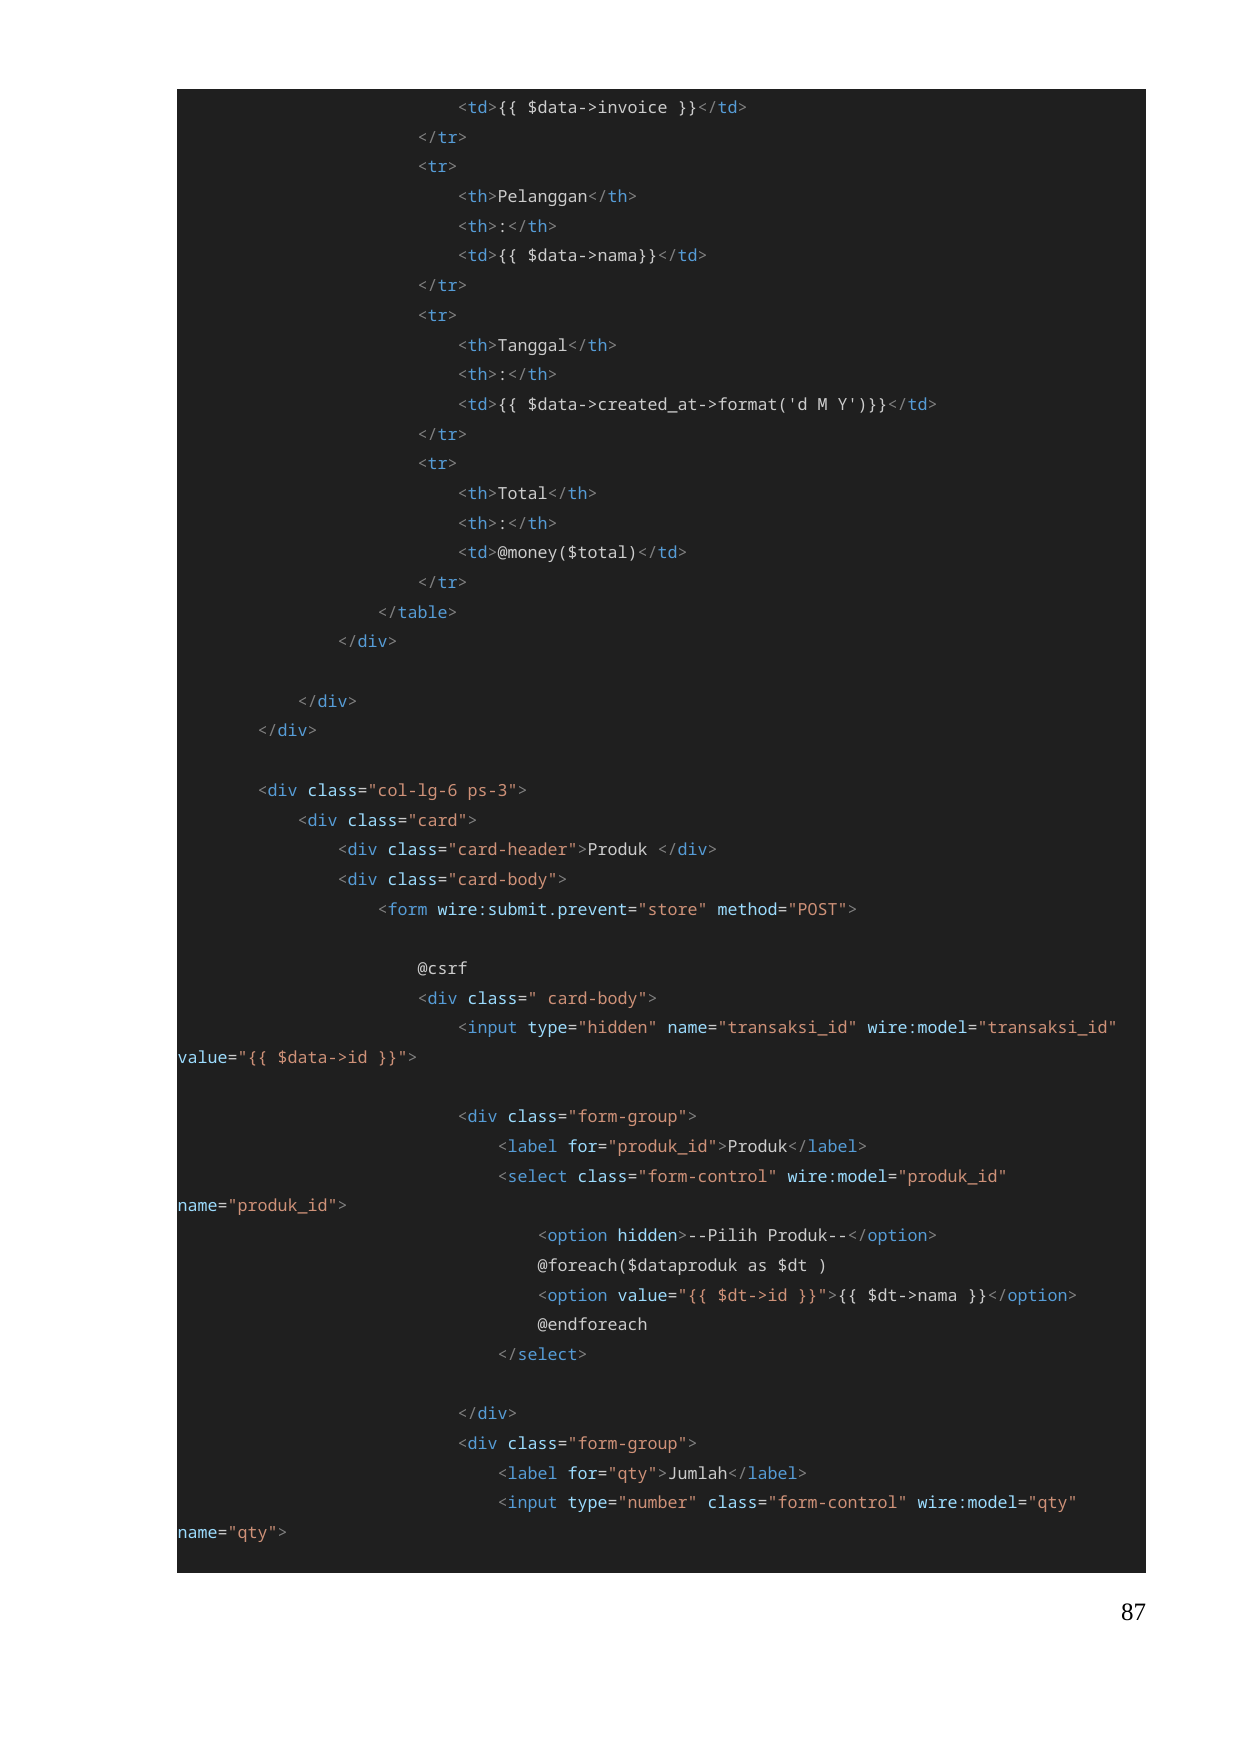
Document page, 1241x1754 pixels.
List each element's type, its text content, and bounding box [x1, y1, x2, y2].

text <tr> [177, 445, 1146, 474]
text <td>{{ $data->invoice }}</td> [177, 89, 1146, 118]
text </div> [177, 712, 1146, 742]
text <form wire:submit.prevent="store" method="POST"> [177, 890, 1146, 920]
text <td>{{ $data->created_at->format('d M Y')}}</td> [177, 386, 1146, 415]
text </tr> [177, 415, 1146, 445]
text <td>@money($total)</td> [177, 534, 1146, 564]
text </tr> [177, 118, 1146, 148]
text <th>:</th> [177, 504, 1146, 534]
text <input type="number" class="form-control" wire:model="qty" name="qty"> [177, 1484, 1146, 1543]
text <label for="produk_id">Produk</label> [177, 1128, 1146, 1157]
text <div class="col-lg-6 ps-3"> [177, 771, 1146, 801]
text <div class="form-group"> [177, 1424, 1146, 1454]
text @csrf [177, 949, 1146, 979]
text <div class="card"> [177, 801, 1146, 831]
text <tr> [177, 148, 1146, 178]
text </select> [177, 1336, 1146, 1365]
text @endforeach [177, 1306, 1146, 1336]
text <div class=" card-body"> [177, 979, 1146, 1009]
text <th>Tanggal</th> [177, 326, 1146, 356]
text <td>{{ $data->nama}}</td> [177, 237, 1146, 267]
text <option value="{{ $dt->id }}">{{ $dt->nama }}</option> [177, 1276, 1146, 1306]
text </div> [177, 1395, 1146, 1424]
text <select class="form-control" wire:model="produk_id" name="produk_id"> [177, 1157, 1146, 1217]
text <div class="card-header">Produk </div> [177, 831, 1146, 861]
text </div> [177, 623, 1146, 653]
text <th>Pelanggan</th> [177, 178, 1146, 207]
text </table> [177, 593, 1146, 623]
text </div> [177, 682, 1146, 712]
text <input type="hidden" name="transaksi_id" wire:model="transaksi_id" value="{{ $data->id }}"> [177, 1009, 1146, 1068]
text </tr> [177, 267, 1146, 296]
text <div class="form-group"> [177, 1098, 1146, 1128]
text <th>Total</th> [177, 474, 1146, 504]
text <div class="card-body"> [177, 861, 1146, 890]
text @foreach($dataproduk as $dt ) [177, 1246, 1146, 1276]
text <tr> [177, 296, 1146, 326]
text <th>:</th> [177, 356, 1146, 386]
text <option hidden>--Pilih Produk--</option> [177, 1217, 1146, 1246]
text <th>:</th> [177, 207, 1146, 237]
text <label for="qty">Jumlah</label> [177, 1454, 1146, 1484]
text </tr> [177, 564, 1146, 593]
